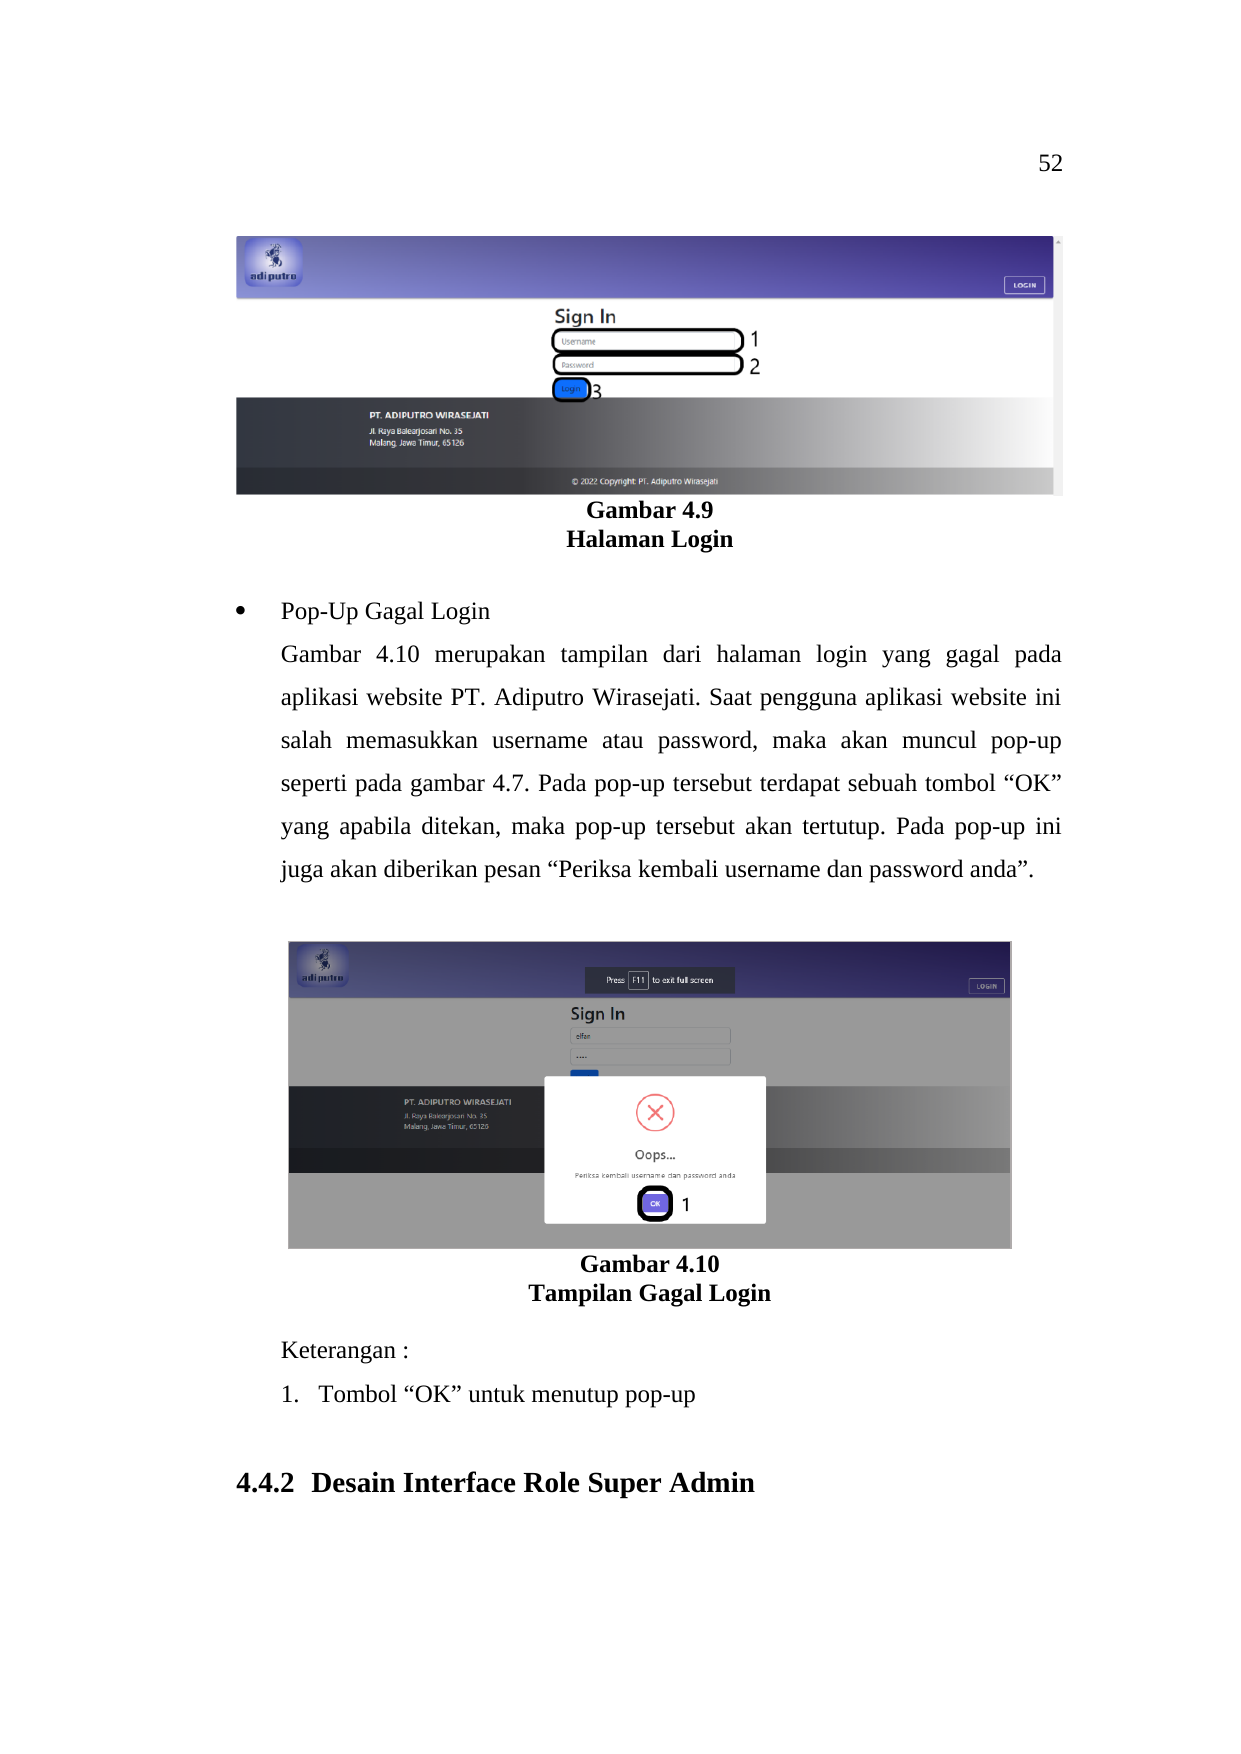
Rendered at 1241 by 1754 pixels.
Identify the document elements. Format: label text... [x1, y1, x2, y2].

picture [289, 942, 1010, 1248]
list Tombol “OK” untuk menutup pop-up [281, 1379, 1063, 1407]
text Gambar 4.10 merupakan tampilan dari halaman login yang gagal pada aplikasi website PT. Adiputro Wirasejati. Saat pengguna aplikasi website ini salah memasukkan username atau password, maka akan muncul pop-up seperti pada gambar 4.7. Pada pop-up tersebut terdapat sebuah tombol “OK” yang apabila ditekan, maka pop-up tersebut akan tertutup. Pada pop-up ini juga akan diberikan pesan “Periksa kembali username dan password anda”. [281, 639, 1063, 883]
text Gambar 4.9 Halaman Login [236, 496, 1063, 553]
list Desain Interface Role Super Admin [236, 1465, 1063, 1498]
picture [236, 236, 1063, 496]
list Pop-Up Gagal Login [236, 596, 1063, 624]
text Gambar 4.10 Tampilan Gagal Login [236, 1249, 1063, 1307]
text Keterangan : [281, 1336, 1063, 1364]
